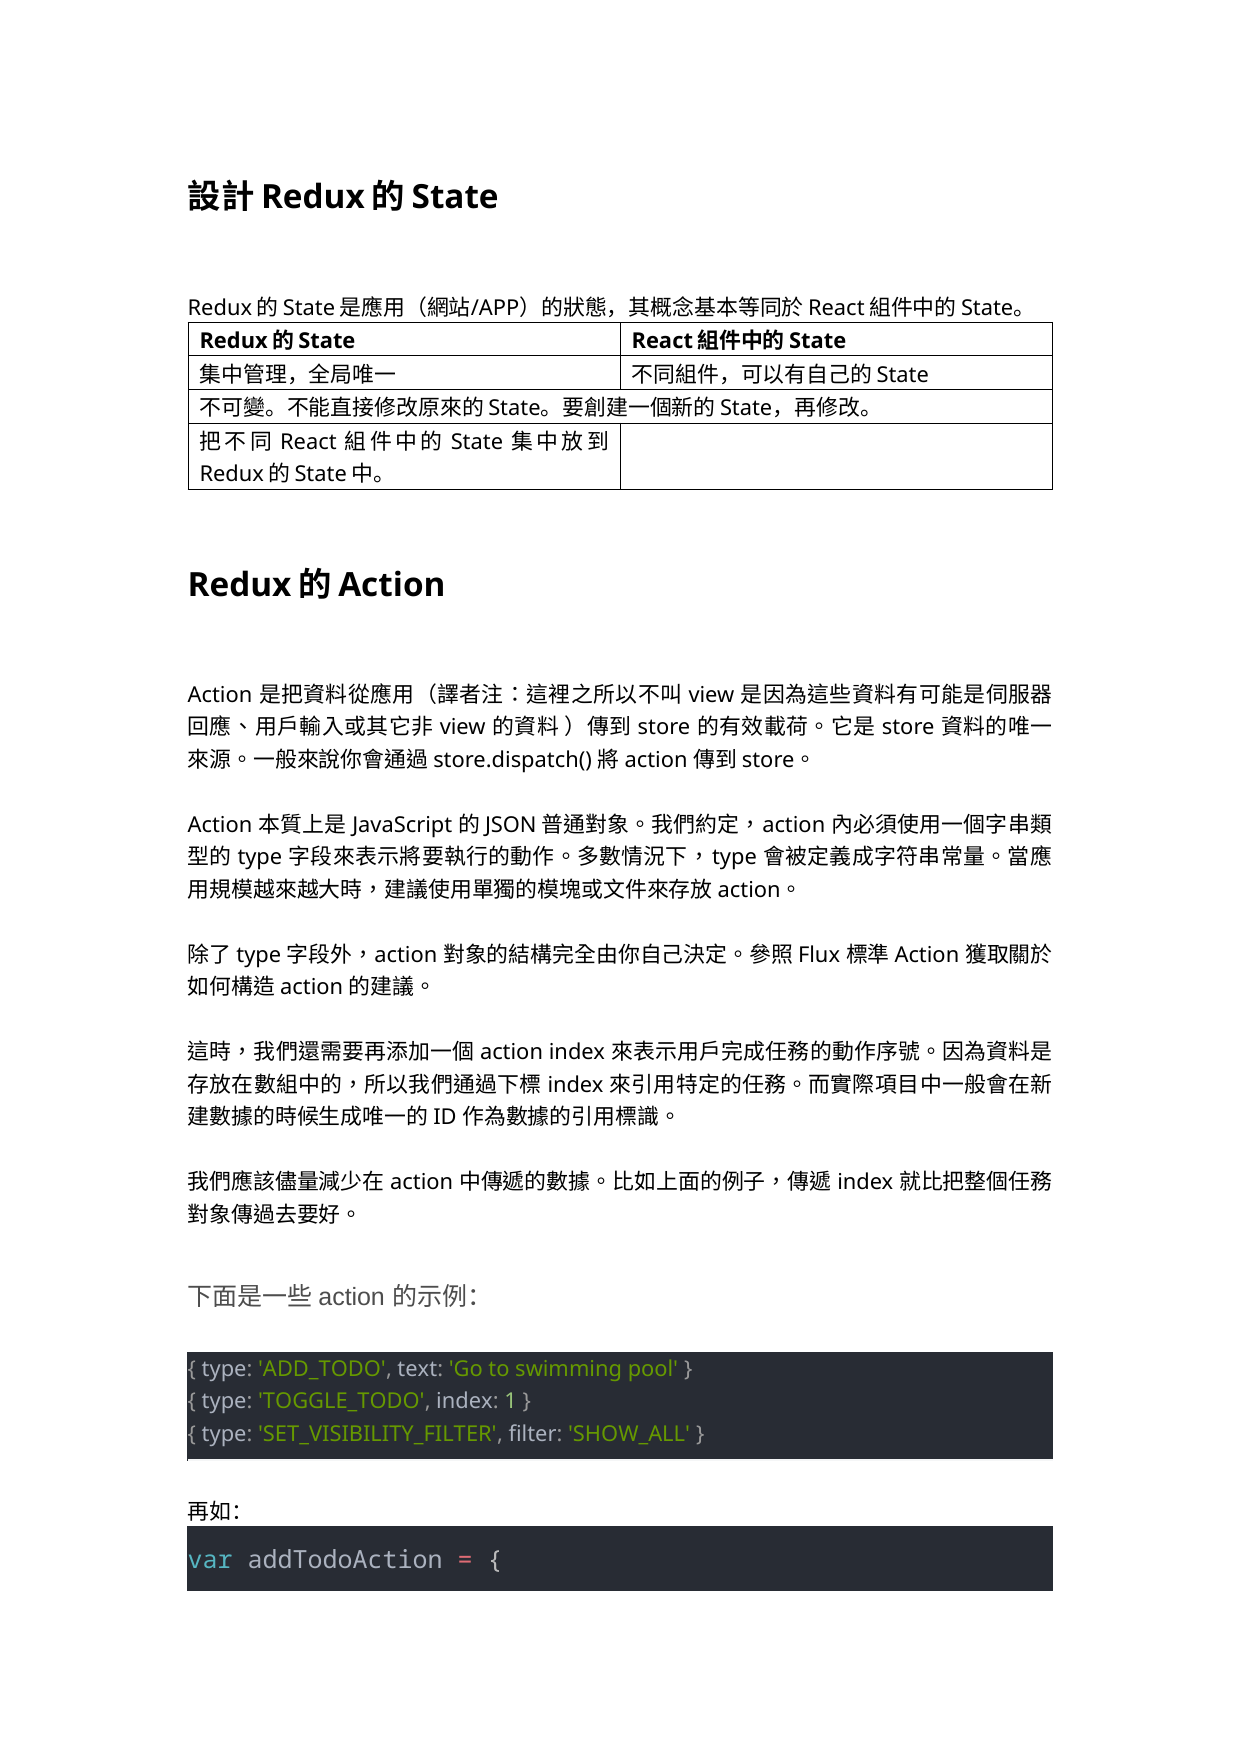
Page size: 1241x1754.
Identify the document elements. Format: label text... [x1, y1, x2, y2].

text { type: 'SET_VISIBILITY_FILTER', filter: 'SHOW_ALL' } [187, 1417, 1053, 1461]
table_cell 集中管理，全局唯一 [189, 356, 620, 389]
text 除了 type 字段外，action 對象的結構完全由你自己決定。參照 Flux 標準 Action 獲取關於如何構造 action 的建議。 [187, 937, 1053, 1002]
table_header Redux的State [189, 323, 620, 355]
text Action 是把資料從應用（譯者注：這裡之所以不叫 view 是因為這些資料有可能是伺服器回應、用戶輸入或其它非 view 的資料 ）傳到 store 的有效載荷。它是 store 資料的唯一來源。一般來說你會通過 store.dispatch() 將 action 傳到 store。 [187, 677, 1053, 774]
text { type: 'TOGGLE_TODO', index: 1 } [187, 1384, 1053, 1417]
table_cell 不可變。不能直接修改原來的State。要創建一個新的State，再修改。 [189, 390, 1052, 422]
subtitle Redux的Action [187, 549, 1053, 614]
table_cell [621, 424, 1052, 488]
text 下面是一些 action 的示例： [187, 1262, 1053, 1327]
text Action 本質上是 JavaScript 的JSON普通對象。我們約定，action 內必須使用一個字串類型的 type 字段來表示將要執行的動作。多數情況下，type 會被定義成字符串常量。當應用規模越來越大時，建議使用單獨的模塊或文件來存放 action。 [187, 807, 1053, 904]
text var addTodoAction = { [187, 1526, 1053, 1591]
table_cell 不同組件，可以有自己的State [621, 356, 1052, 389]
text Redux的State是應用（網站/APP）的狀態，其概念基本等同於React組件中的State。 [187, 289, 1053, 322]
text { type: 'ADD_TODO', text: 'Go to swimming pool' } [187, 1352, 1053, 1384]
text 再如： [187, 1493, 1053, 1526]
table_cell 把不同React組件中的State集中放到Redux的State中。 [189, 424, 620, 488]
subtitle 設計Redux的State [187, 162, 1053, 227]
text 我們應該儘量減少在 action 中傳遞的數據。比如上面的例子，傳遞 index 就比把整個任務對象傳過去要好。 [187, 1164, 1053, 1229]
table_header React組件中的State [621, 323, 1052, 355]
text 這時，我們還需要再添加一個 action index 來表示用戶完成任務的動作序號。因為資料是存放在數組中的，所以我們通過下標 index 來引用特定的任務。而實際項目中一般會在新建數據的時候生成唯一的 ID 作為數據的引用標識。 [187, 1034, 1053, 1132]
